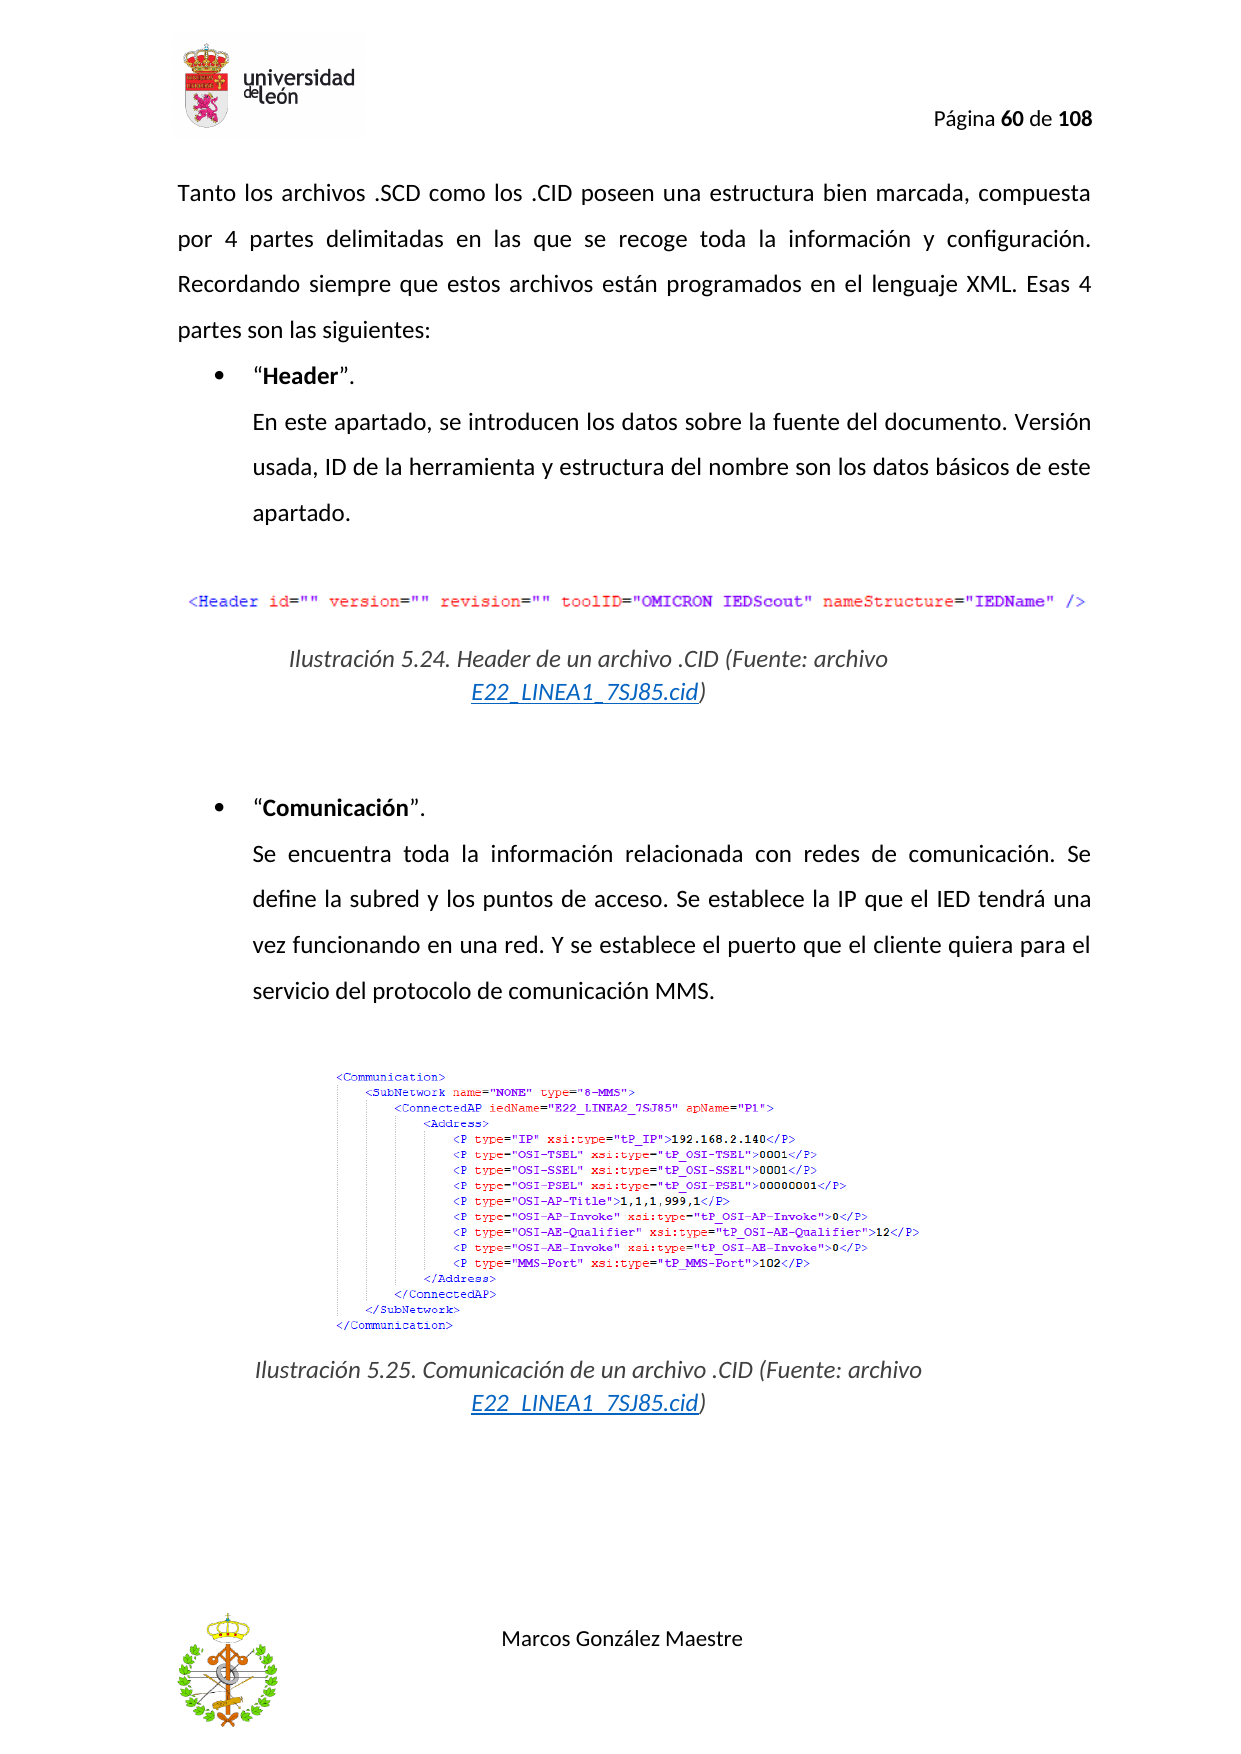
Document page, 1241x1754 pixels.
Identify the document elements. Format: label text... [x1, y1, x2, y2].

list En este apartado, se introducen los datos sobre la fuente del documento. Versión usada, ID de la herramienta y estructura del nombre son los datos básicos de este apartado. [252, 406, 1092, 528]
list Se encuentra toda la información relacionada con redes de comunicación. Se define la subred y los puntos de acceso. Se establece la IP que el IED tendrá una vez funcionando en una red. Y se establece el puerto que el cliente quiera para el servicio del protocolo de comunicación MMS. [252, 838, 1092, 1005]
list “Header”. [215, 360, 1092, 391]
picture [177, 592, 1093, 616]
list “Comunicación”. [215, 792, 1092, 822]
text Ilustración 5.24. Header de un archivo .CID (Fuente: archivo E22_LINEA1_7SJ85.cid) [177, 644, 1002, 707]
picture [177, 1613, 278, 1727]
picture [172, 32, 365, 138]
picture [331, 1070, 939, 1332]
text Ilustración 5.25. Comunicación de un archivo .CID (Fuente: archivo E22_LINEA1_7SJ85.cid) [177, 1354, 1002, 1418]
list Tanto los archivos .SCD como los .CID poseen una estructura bien marcada, compuesta por 4 partes delimitadas en las que se recoge toda la información y configuración. Recordando siempre que estos archivos están programados en el lenguaje XML. Esas 4 partes son las siguientes: [177, 177, 1092, 345]
